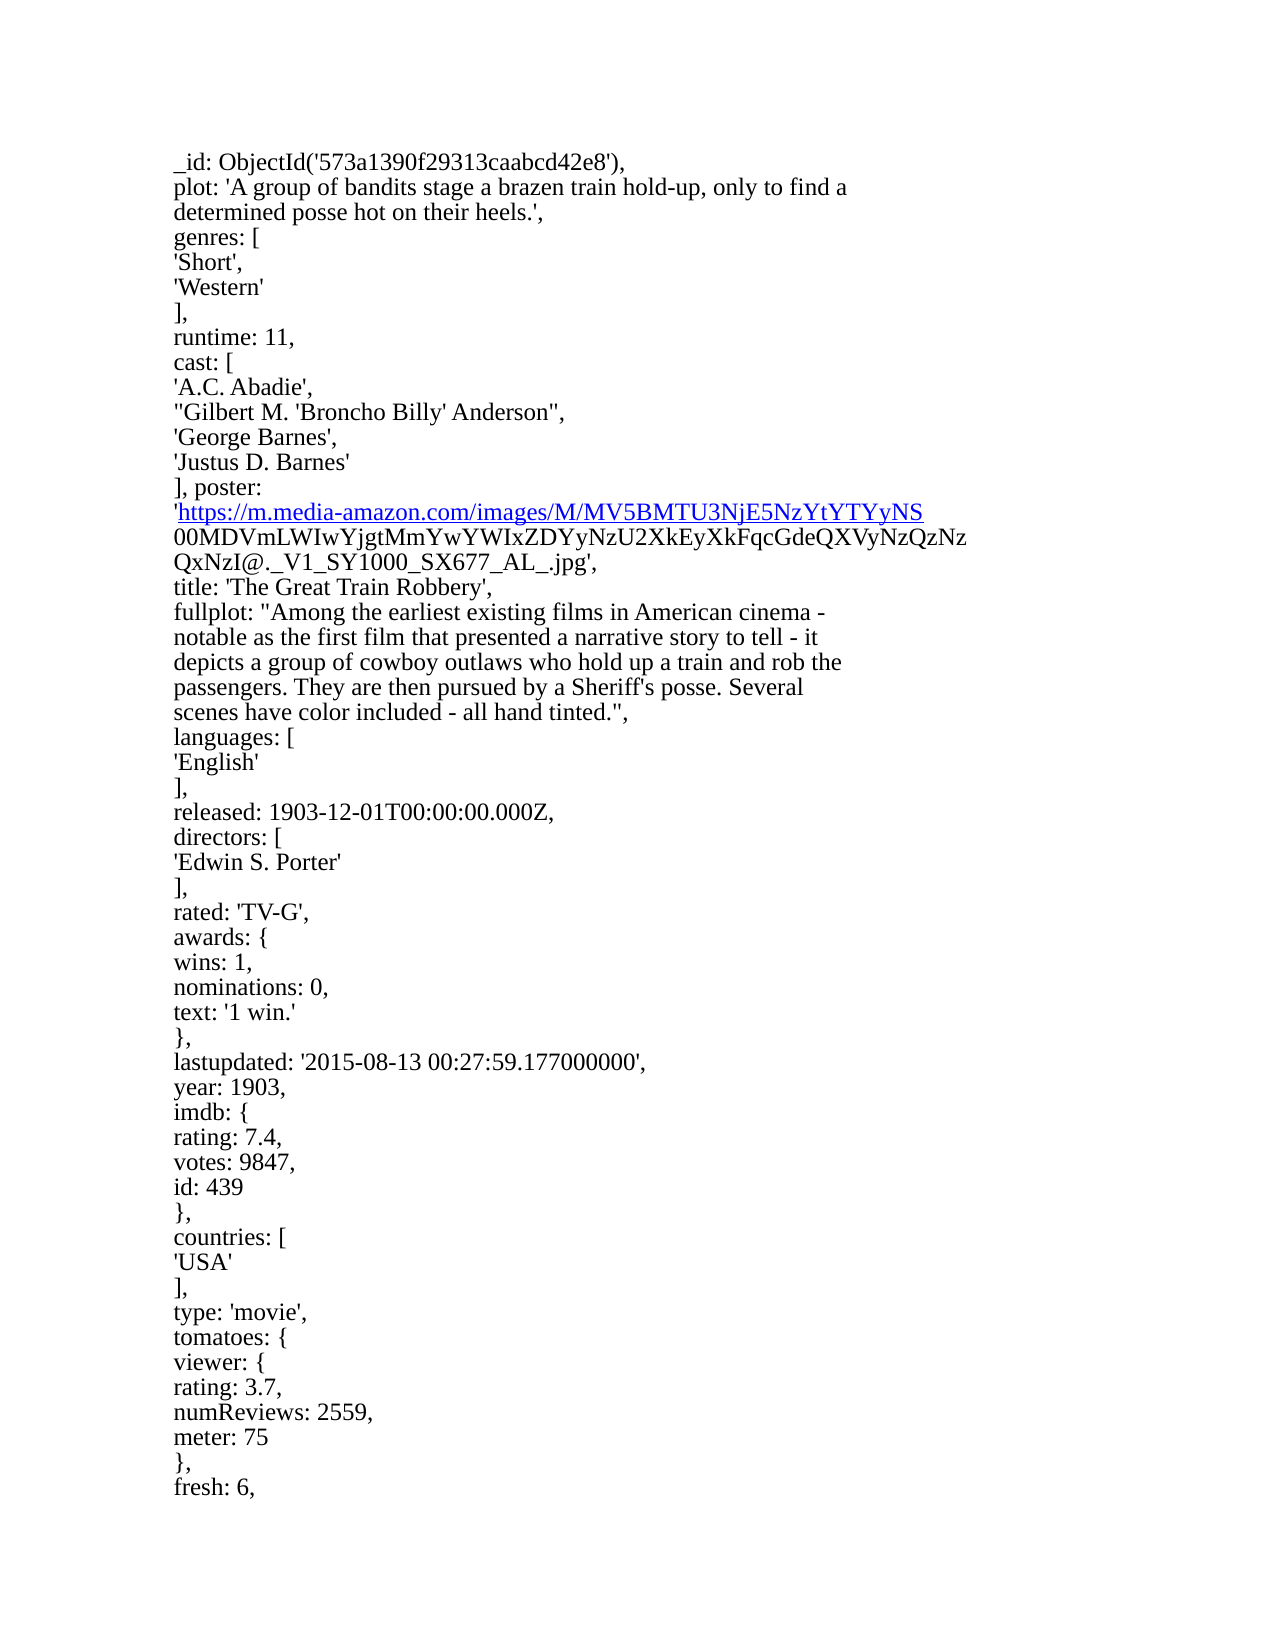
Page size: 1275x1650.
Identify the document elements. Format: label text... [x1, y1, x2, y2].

text QxNzI@._V1_SY1000_SX677_AL_.jpg', [173, 550, 1125, 575]
text type: 'movie', [173, 1300, 1125, 1325]
text 'Justus D. Barnes' [173, 450, 1125, 475]
text cast: [ [173, 350, 1125, 375]
text ], poster: [173, 475, 1125, 500]
text meter: 75 [173, 1425, 1125, 1450]
text 'George Barnes', [173, 425, 1125, 450]
text countries: [ [173, 1225, 1125, 1250]
text title: 'The Great Train Robbery', [173, 575, 1125, 600]
text ], [173, 775, 1125, 800]
text nominations: 0, [173, 975, 1125, 1000]
text "Gilbert M. 'Broncho Billy' Anderson", [173, 400, 1125, 425]
text }, [173, 1450, 1125, 1475]
text text: '1 win.' [173, 1000, 1125, 1025]
text 'https://m.media-amazon.com/images/M/MV5BMTU3NjE5NzYtYTYyNS [173, 500, 1125, 525]
text fresh: 6, [173, 1475, 1125, 1500]
text 'A.C. Abadie', [173, 375, 1125, 400]
text notable as the first film that presented a narrative story to tell - it [173, 625, 1125, 650]
text lastupdated: '2015-08-13 00:27:59.177000000', [173, 1050, 1125, 1075]
text }, [173, 1025, 1125, 1050]
text year: 1903, [173, 1075, 1125, 1100]
text awards: { [173, 925, 1125, 950]
text 'English' [173, 750, 1125, 775]
text 00MDVmLWIwYjgtMmYwYWIxZDYyNzU2XkEyXkFqcGdeQXVyNzQzNz [173, 525, 1125, 550]
text ], [173, 1275, 1125, 1300]
text 'Short', [173, 250, 1125, 275]
text directors: [ [173, 825, 1125, 850]
text fullplot: "Among the earliest existing films in American cinema - [173, 600, 1125, 625]
text scenes have color included - all hand tinted.", [173, 700, 1125, 725]
text id: 439 [173, 1175, 1125, 1200]
text released: 1903-12-01T00:00:00.000Z, [173, 800, 1125, 825]
text depicts a group of cowboy outlaws who hold up a train and rob the [173, 650, 1125, 675]
text }, [173, 1200, 1125, 1225]
text votes: 9847, [173, 1150, 1125, 1175]
text genres: [ [173, 225, 1125, 250]
text rating: 7.4, [173, 1125, 1125, 1150]
text imdb: { [173, 1100, 1125, 1125]
text numReviews: 2559, [173, 1400, 1125, 1425]
text viewer: { [173, 1350, 1125, 1375]
text 'Edwin S. Porter' [173, 850, 1125, 875]
text tomatoes: { [173, 1325, 1125, 1350]
text wins: 1, [173, 950, 1125, 975]
text runtime: 11, [173, 325, 1125, 350]
text plot: 'A group of bandits stage a brazen train hold-up, only to find a [173, 175, 1125, 200]
text passengers. They are then pursued by a Sheriff's posse. Several [173, 675, 1125, 700]
text determined posse hot on their heels.', [173, 200, 1125, 225]
text _id: ObjectId('573a1390f29313caabcd42e8'), [173, 150, 1125, 175]
text 'USA' [173, 1250, 1125, 1275]
text ], [173, 300, 1125, 325]
text rated: 'TV-G', [173, 900, 1125, 925]
text rating: 3.7, [173, 1375, 1125, 1400]
text languages: [ [173, 725, 1125, 750]
text 'Western' [173, 275, 1125, 300]
text ], [173, 875, 1125, 900]
